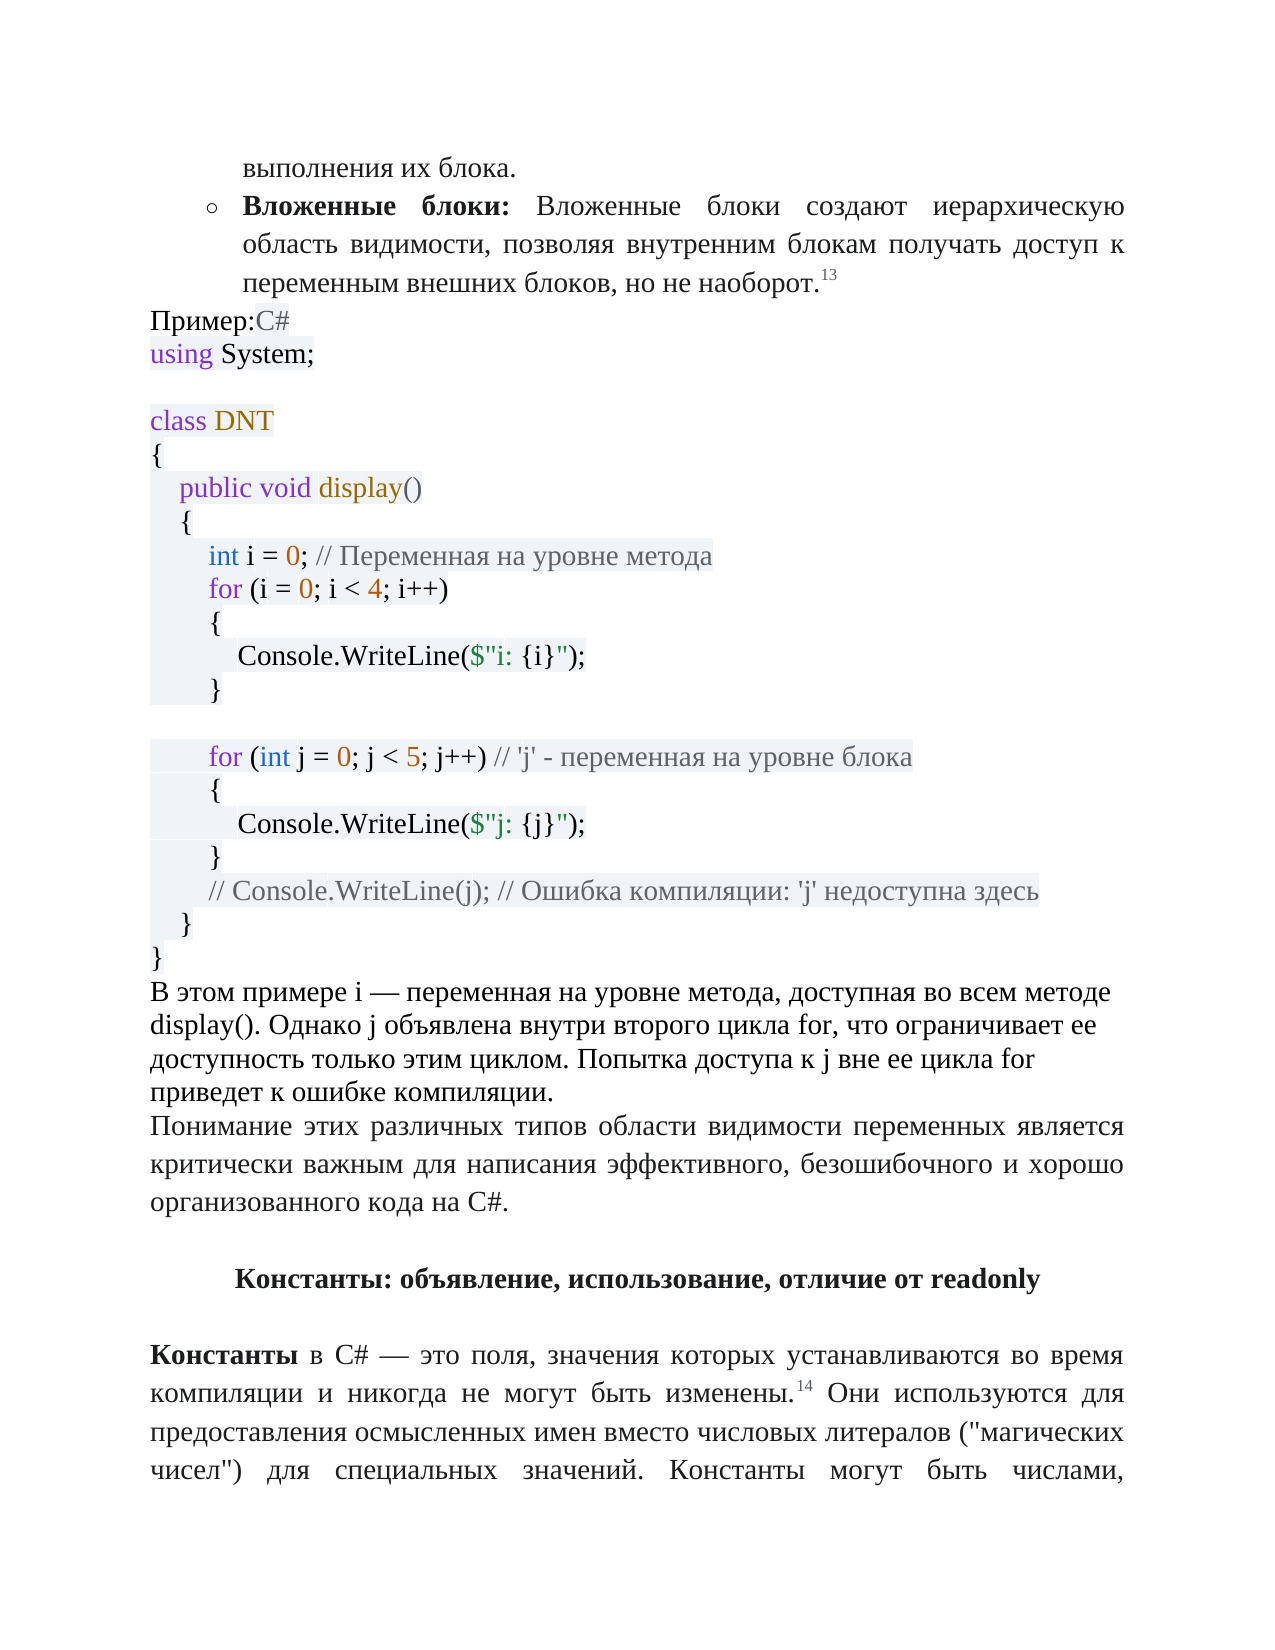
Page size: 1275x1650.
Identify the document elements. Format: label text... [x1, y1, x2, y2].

subtitle Константы: объявление, использование, отличие от readonly [150, 1261, 1125, 1294]
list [205, 150, 1125, 183]
text Понимание этих различных типов области видимости переменных является критически важным для написания эффективного, безошибочного и хорошо организованного кода на C#. [150, 1108, 1125, 1218]
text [150, 1337, 1125, 1486]
list Вложенные блоки: Вложенные блоки создают иерархическую область видимости, позволяя внутренним блокам получать доступ к переменным внешних блоков, но не наоборот.13 [205, 188, 1125, 298]
text Пример:C# using System; class DNT { public void display() { int i = 0; // Переменная на уровне метода for (i = 0; i < 4; i++) { Console.WriteLine($"i: {i}"); } for (int j = 0; j < 5; j++) // 'j' - переменная на уровне блока { Console.WriteLine($"j: {j}"); } // Console.WriteLine(j); // Ошибка компиляции: 'j' недоступна здесь } } В этом примере i — переменная на уровне метода, доступная во всем методе display(). Однако j объявлена внутри второго цикла for, что ограничивает ее доступность только этим циклом. Попытка доступа к j вне ее цикла for приведет к ошибке компиляции. [150, 303, 1125, 1108]
